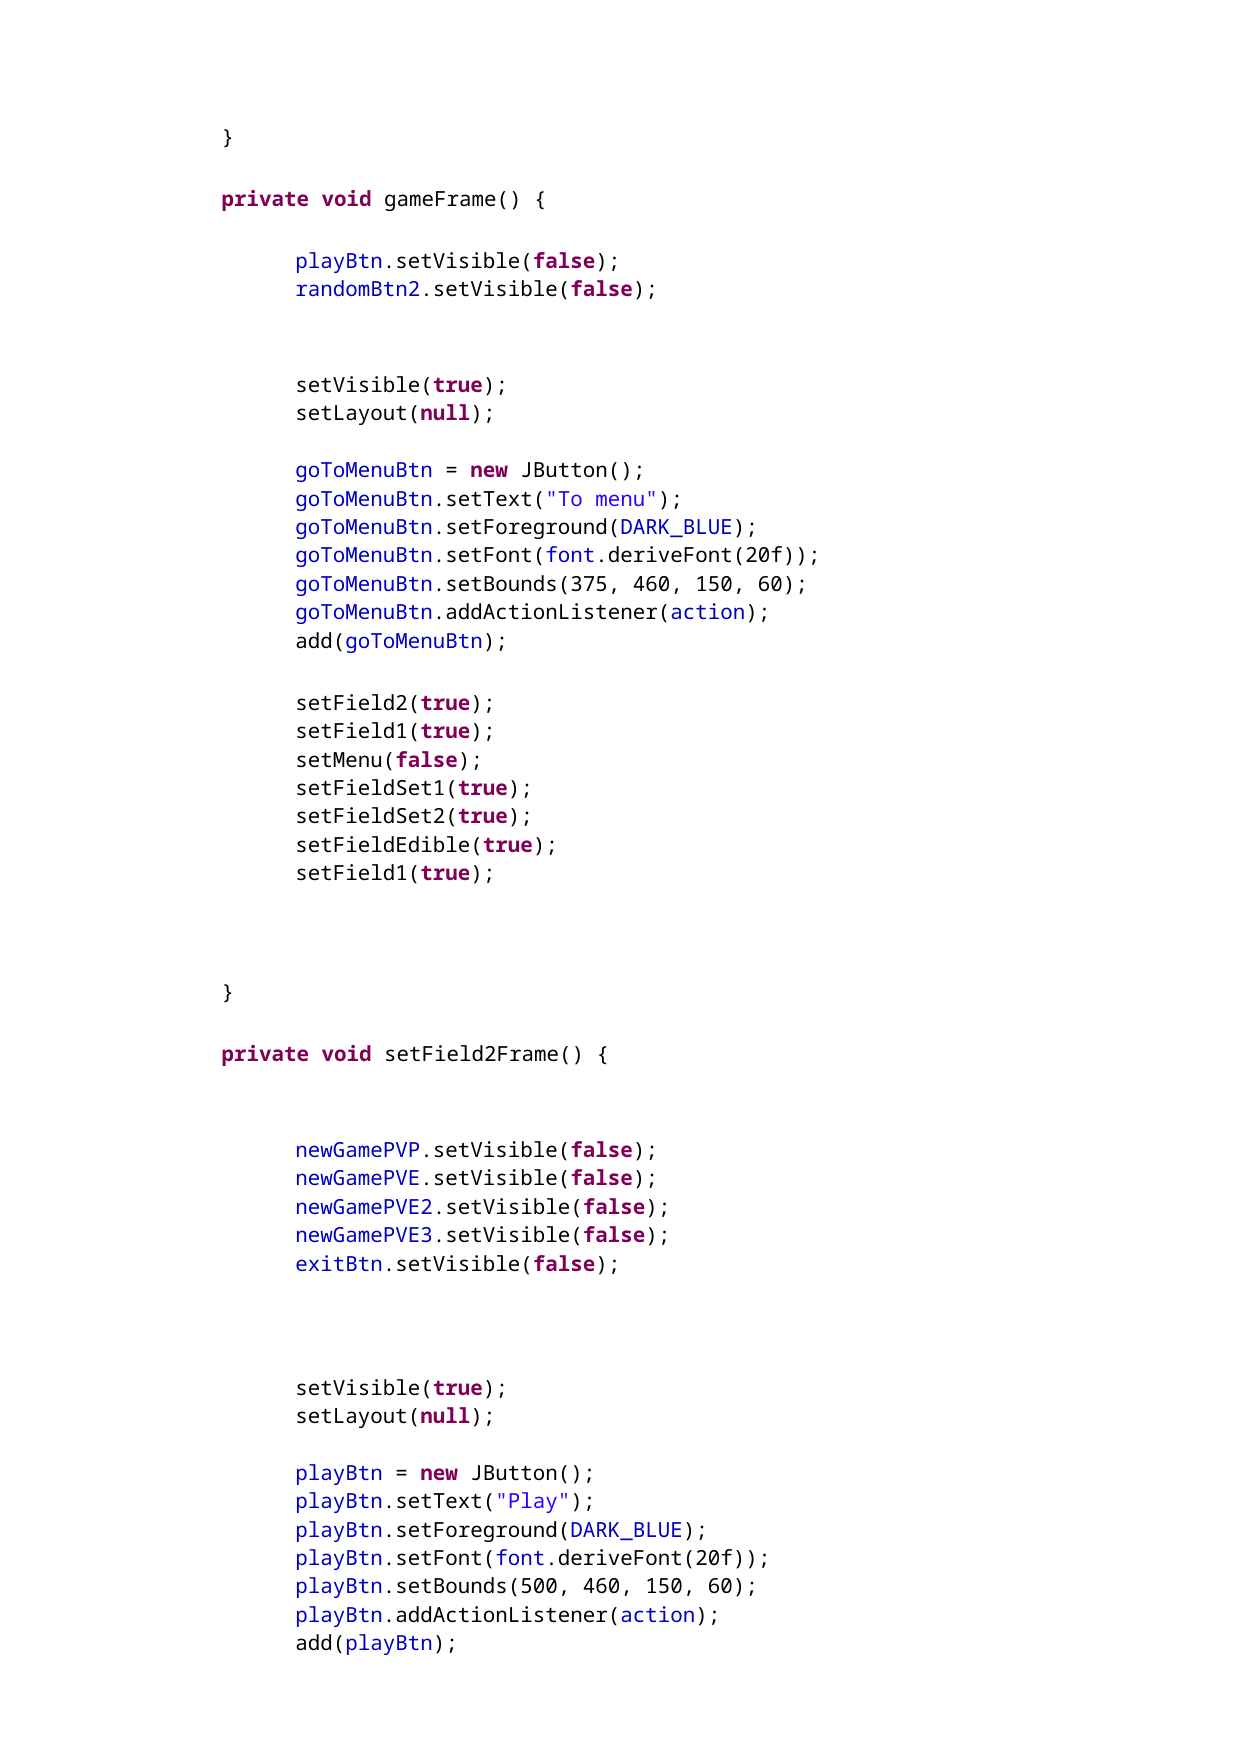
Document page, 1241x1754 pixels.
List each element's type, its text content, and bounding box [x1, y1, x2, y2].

text setField2(true); [148, 688, 1152, 716]
text playBtn.addActionListener(action); [148, 1600, 1152, 1628]
text goToMenuBtn.setFont(font.deriveFont(20f)); [148, 541, 1152, 569]
text setMenu(false); [148, 745, 1152, 773]
text setLayout(null); [148, 398, 1152, 427]
text setFieldSet2(true); [148, 802, 1152, 830]
text } [148, 977, 1152, 1006]
text private void gameFrame() { [148, 184, 1152, 212]
text setFieldEdible(true); [148, 830, 1152, 858]
text goToMenuBtn = new JButton(); [148, 455, 1152, 484]
text playBtn.setFont(font.deriveFont(20f)); [148, 1543, 1152, 1572]
text playBtn.setBounds(500, 460, 150, 60); [148, 1572, 1152, 1600]
text setVisible(true); [148, 370, 1152, 398]
text randomBtn2.setVisible(false); [148, 274, 1152, 303]
text newGamePVE.setVisible(false); [148, 1163, 1152, 1192]
text add(goToMenuBtn); [148, 626, 1152, 654]
text newGamePVE3.setVisible(false); [148, 1220, 1152, 1249]
text goToMenuBtn.addActionListener(action); [148, 597, 1152, 626]
text playBtn.setForeground(DARK_BLUE); [148, 1515, 1152, 1543]
text goToMenuBtn.setText("To menu"); [148, 484, 1152, 512]
text playBtn.setText("Play"); [148, 1486, 1152, 1515]
text setLayout(null); [148, 1401, 1152, 1429]
text goToMenuBtn.setForeground(DARK_BLUE); [148, 512, 1152, 541]
text add(playBtn); [148, 1628, 1152, 1657]
text playBtn.setVisible(false); [148, 246, 1152, 274]
text newGamePVP.setVisible(false); [148, 1135, 1152, 1163]
text private void setField2Frame() { [148, 1039, 1152, 1068]
text setVisible(true); [148, 1373, 1152, 1401]
text exitBtn.setVisible(false); [148, 1249, 1152, 1277]
text playBtn = new JButton(); [148, 1458, 1152, 1486]
text setFieldSet1(true); [148, 773, 1152, 802]
text setField1(true); [148, 858, 1152, 887]
text goToMenuBtn.setBounds(375, 460, 150, 60); [148, 569, 1152, 597]
text } [148, 122, 1152, 151]
text setField1(true); [148, 716, 1152, 745]
text newGamePVE2.setVisible(false); [148, 1192, 1152, 1220]
